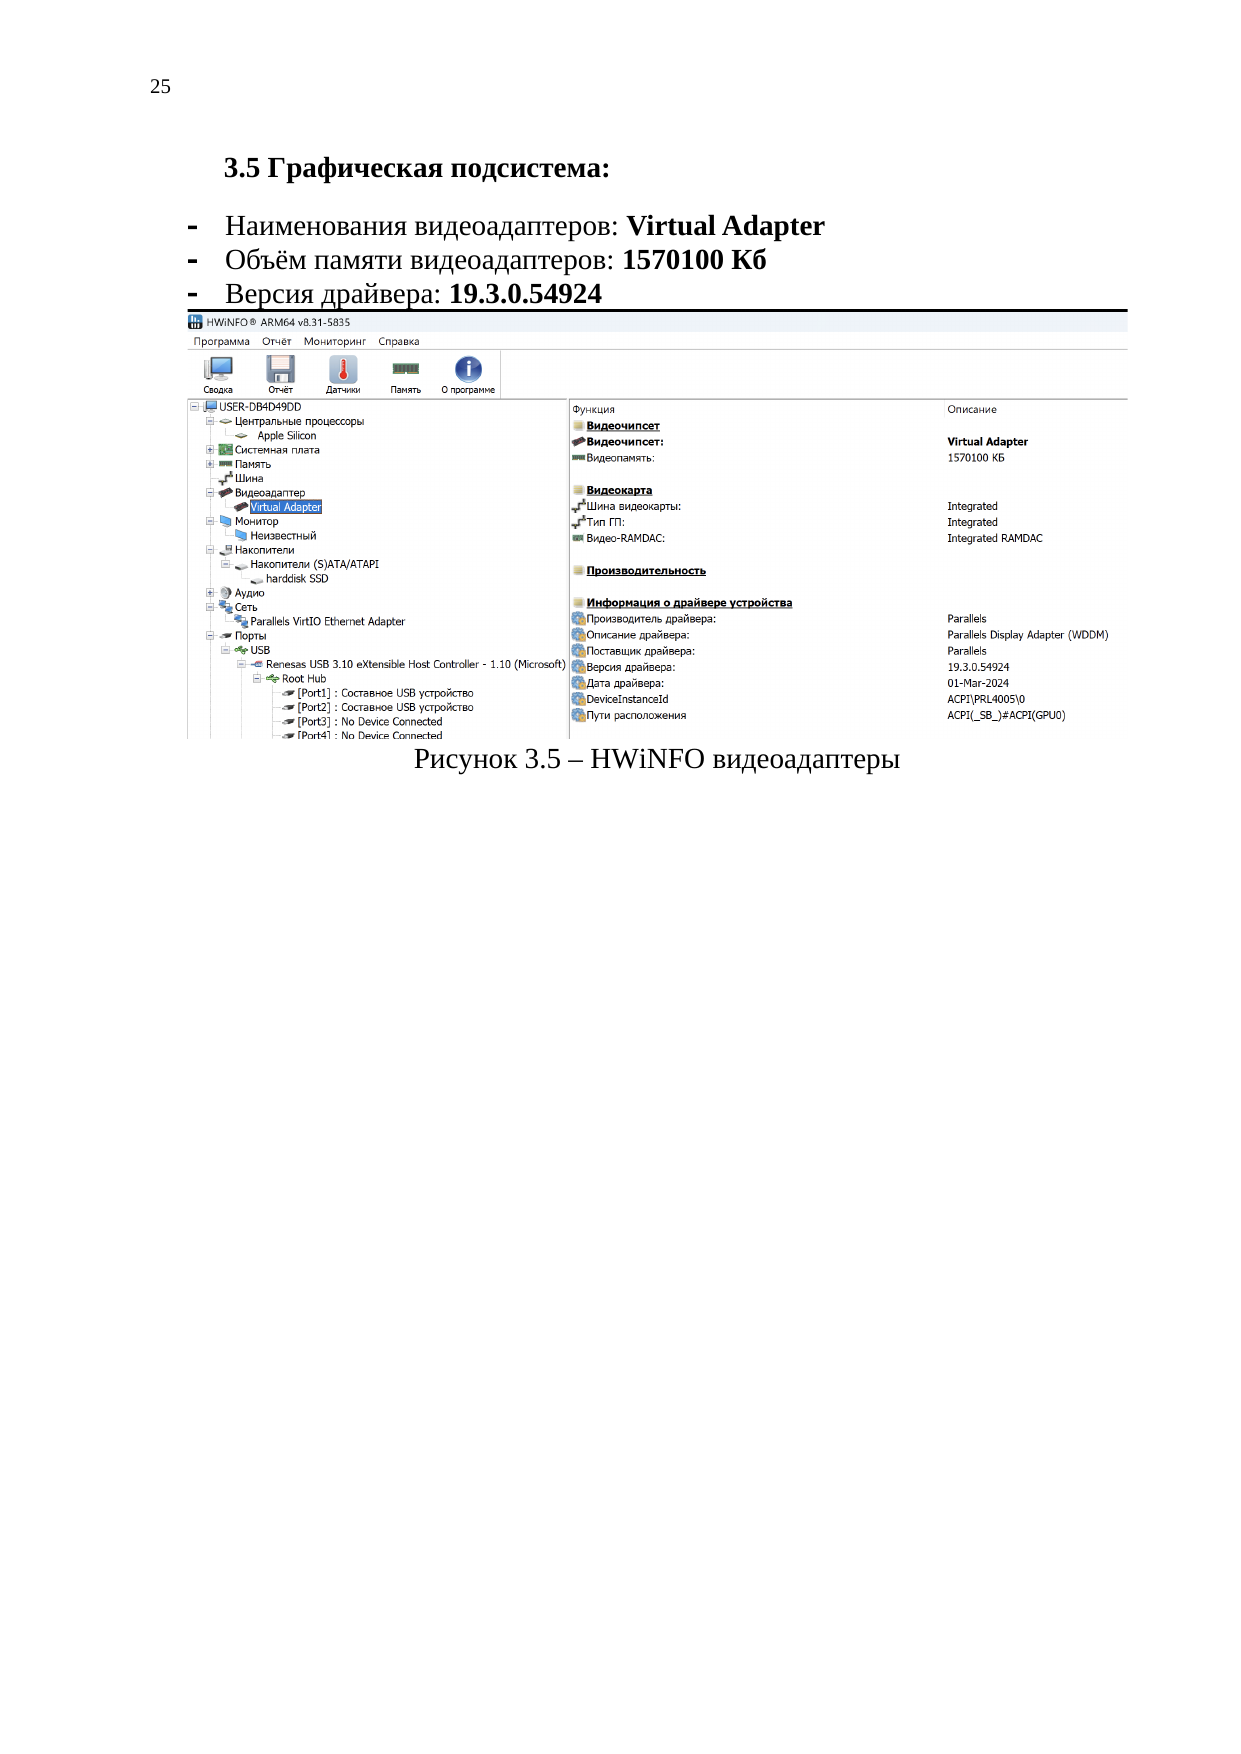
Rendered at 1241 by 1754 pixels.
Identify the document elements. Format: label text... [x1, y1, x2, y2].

list Наименования видеоадаптеров: Virtual Adapter [187, 208, 1090, 242]
list Объём памяти видеоадаптеров: 1570100 Кб [187, 242, 1090, 276]
text Рисунок 3.5 – HWiNFO видеоадаптеры [224, 741, 1090, 774]
picture [187, 309, 1128, 739]
text 3.5 Графическая подсистема: [150, 150, 1090, 183]
list Версия драйвера: 19.3.0.54924 [187, 276, 1090, 309]
